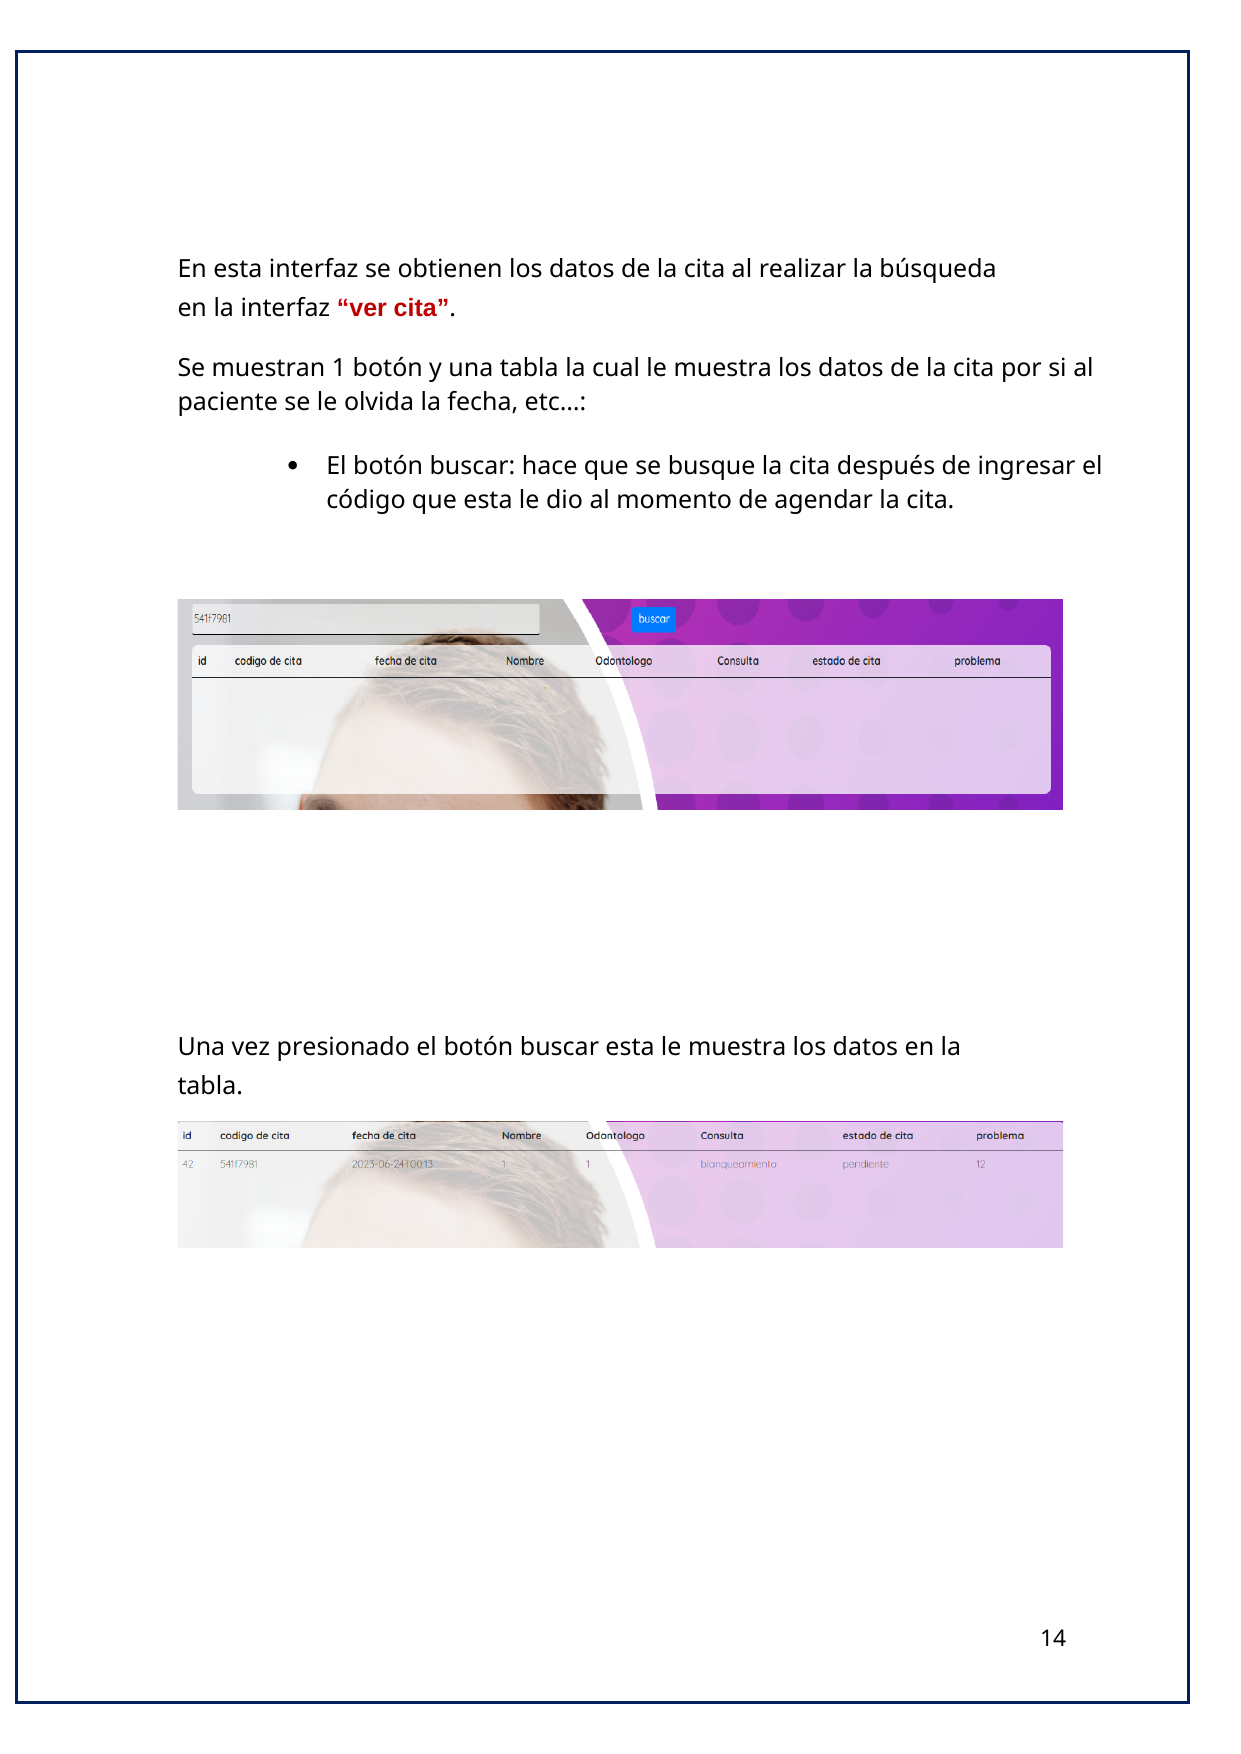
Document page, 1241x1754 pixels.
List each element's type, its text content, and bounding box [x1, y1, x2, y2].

list El botón buscar: hace que se busque la cita después de ingresar el código que esta le dio al momento de agendar la cita. [288, 448, 1169, 516]
text Una vez presionado el botón buscar esta le muestra los datos en la tabla. [177, 1028, 1016, 1102]
picture [177, 1121, 1064, 1248]
text Se muestran 1 botón y una tabla la cual le muestra los datos de la cita por si al paciente se le olvida la fecha, etc…: [177, 350, 1169, 418]
text En esta interfaz se obtienen los datos de la cita al realizar la búsqueda en la interfaz “ver cita”. [177, 251, 1016, 324]
picture [177, 599, 1063, 810]
